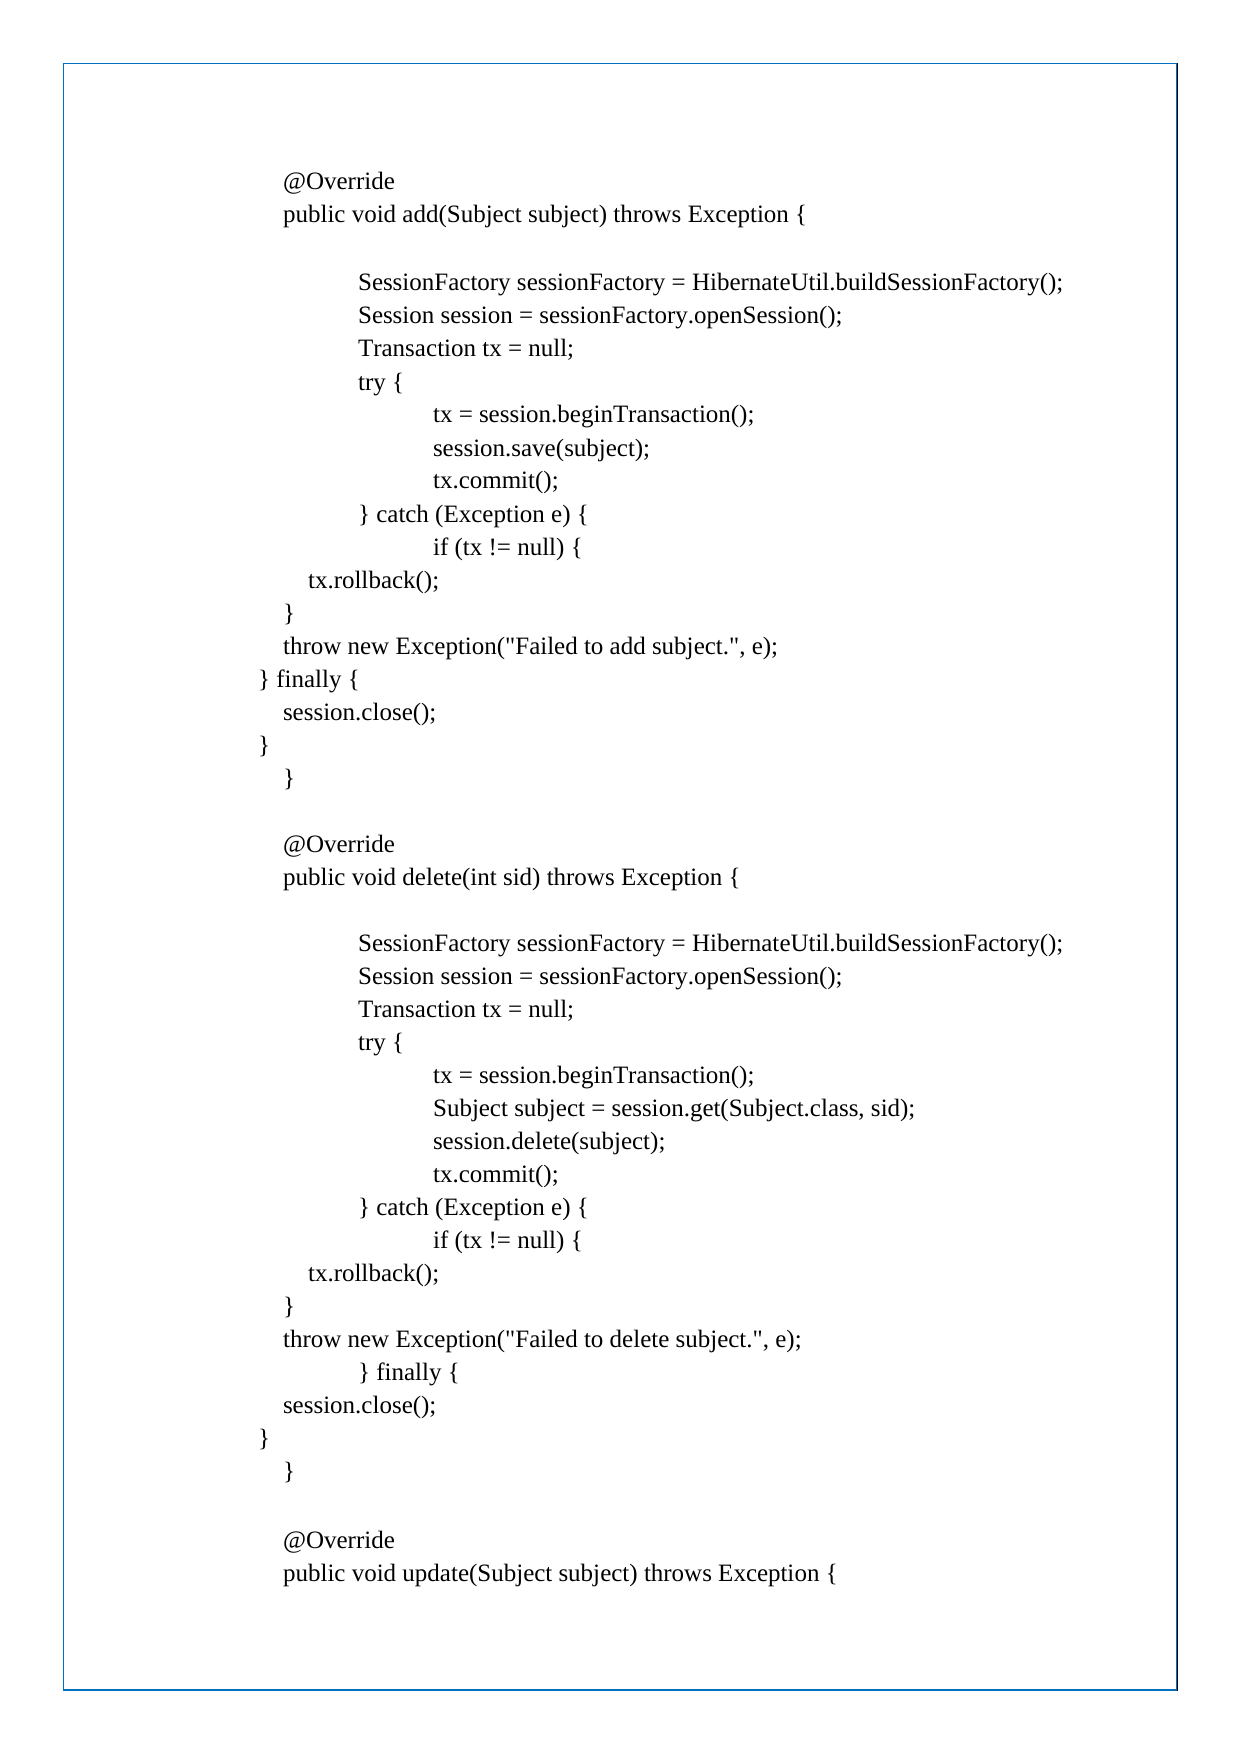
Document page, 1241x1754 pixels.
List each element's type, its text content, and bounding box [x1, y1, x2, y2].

list SessionFactory sessionFactory = HibernateUtil.buildSessionFactory(); [208, 267, 1106, 296]
list @Override [208, 1525, 1106, 1553]
list session.close(); [208, 1390, 1106, 1419]
list } [208, 598, 1106, 626]
list tx = session.beginTransaction(); [208, 1060, 1106, 1089]
list tx.rollback(); [208, 1258, 1106, 1287]
list try { [208, 1027, 1106, 1056]
list @Override [208, 166, 1106, 195]
list try { [208, 367, 1106, 395]
list } finally { [208, 1357, 1106, 1386]
list if (tx != null) { [208, 1225, 1106, 1254]
list } [208, 730, 1106, 758]
list tx.commit(); [208, 1159, 1106, 1188]
list tx.commit(); [208, 466, 1106, 494]
list session.delete(subject); [208, 1126, 1106, 1155]
list } finally { [208, 664, 1106, 692]
list public void update(Subject subject) throws Exception { [208, 1558, 1106, 1587]
list Session session = sessionFactory.openSession(); [208, 301, 1106, 329]
list Transaction tx = null; [208, 994, 1106, 1023]
list } [208, 1456, 1106, 1485]
list } [208, 1423, 1106, 1452]
list tx.rollback(); [208, 565, 1106, 593]
list public void add(Subject subject) throws Exception { [208, 199, 1106, 228]
list } [208, 763, 1106, 792]
list } catch (Exception e) { [208, 499, 1106, 527]
list SessionFactory sessionFactory = HibernateUtil.buildSessionFactory(); [208, 928, 1106, 957]
list Session session = sessionFactory.openSession(); [208, 961, 1106, 990]
list Subject subject = session.get(Subject.class, sid); [208, 1093, 1106, 1122]
list Transaction tx = null; [208, 333, 1106, 362]
list } catch (Exception e) { [208, 1192, 1106, 1221]
list throw new Exception("Failed to delete subject.", e); [208, 1324, 1106, 1353]
list session.save(subject); [208, 433, 1106, 461]
list throw new Exception("Failed to add subject.", e); [208, 631, 1106, 659]
list @Override [208, 829, 1106, 858]
list session.close(); [208, 697, 1106, 726]
list } [208, 1291, 1106, 1320]
list public void delete(int sid) throws Exception { [208, 862, 1106, 891]
list if (tx != null) { [208, 532, 1106, 560]
list tx = session.beginTransaction(); [208, 399, 1106, 428]
